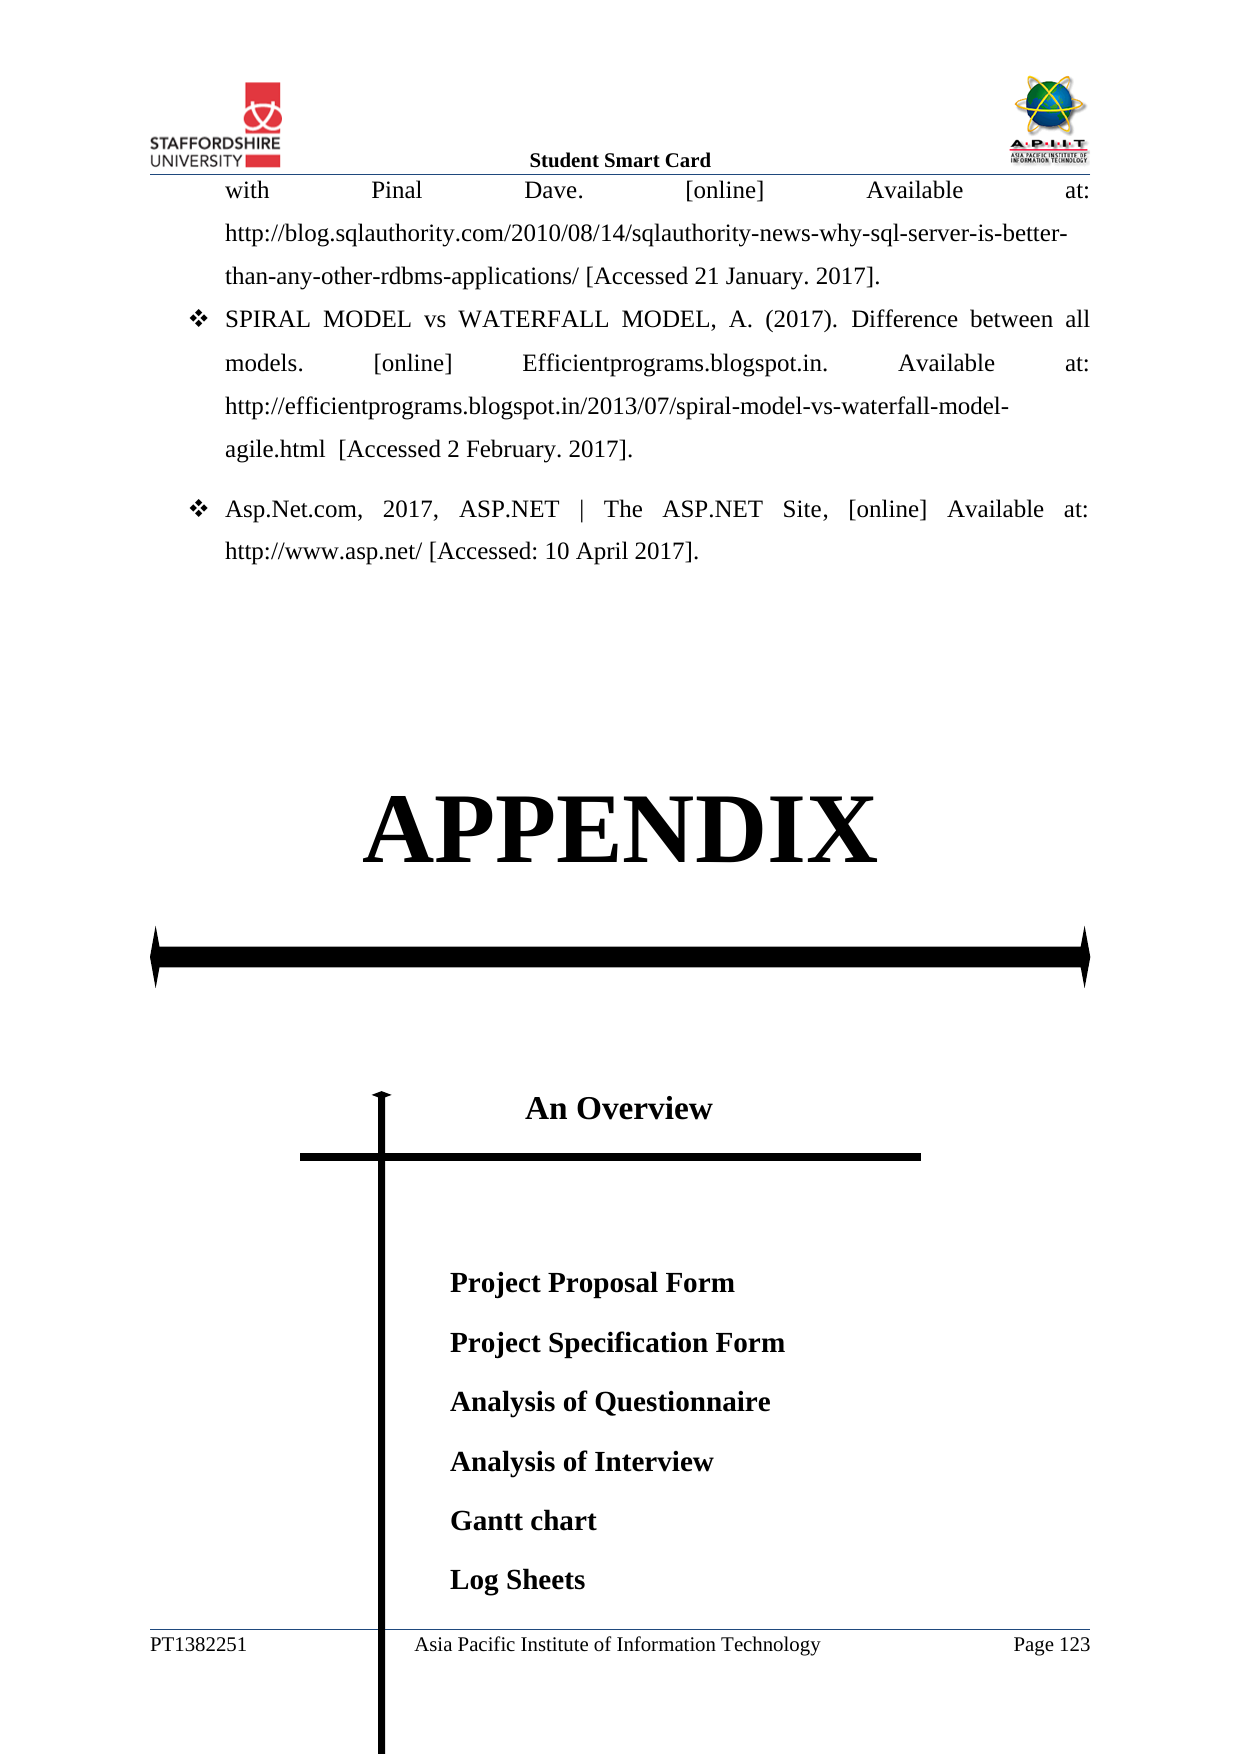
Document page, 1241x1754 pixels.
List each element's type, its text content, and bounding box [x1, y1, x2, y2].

text Log Sheets [386, 1562, 1090, 1596]
picture [150, 82, 282, 168]
list Asp.Net.com, 2017, ASP.NET | The ASP.NET Site, [online] Available at: http://www.asp.net/ [Accessed: 10 April 2017]. [187, 494, 1089, 565]
text Analysis of Interview [386, 1444, 1090, 1477]
text Gantt chart [386, 1503, 1090, 1537]
list SPIRAL MODEL vs WATERFALL MODEL, A. (2017). Difference between all models. [online] Efficientprograms.blogspot.in. Available at: http://efficientprograms.blogspot.in/2013/07/spiral-model-vs-waterfall-model-agile.html [Accessed 2 February. 2017]. [187, 304, 1090, 463]
text Project Proposal Form [386, 1266, 1090, 1299]
text An Overview [450, 1088, 1090, 1127]
text Analysis of Questionnaire [386, 1384, 1090, 1418]
text Project Specification Form [386, 1325, 1090, 1358]
text APPENDIX [150, 769, 1090, 884]
picture [1007, 73, 1091, 168]
